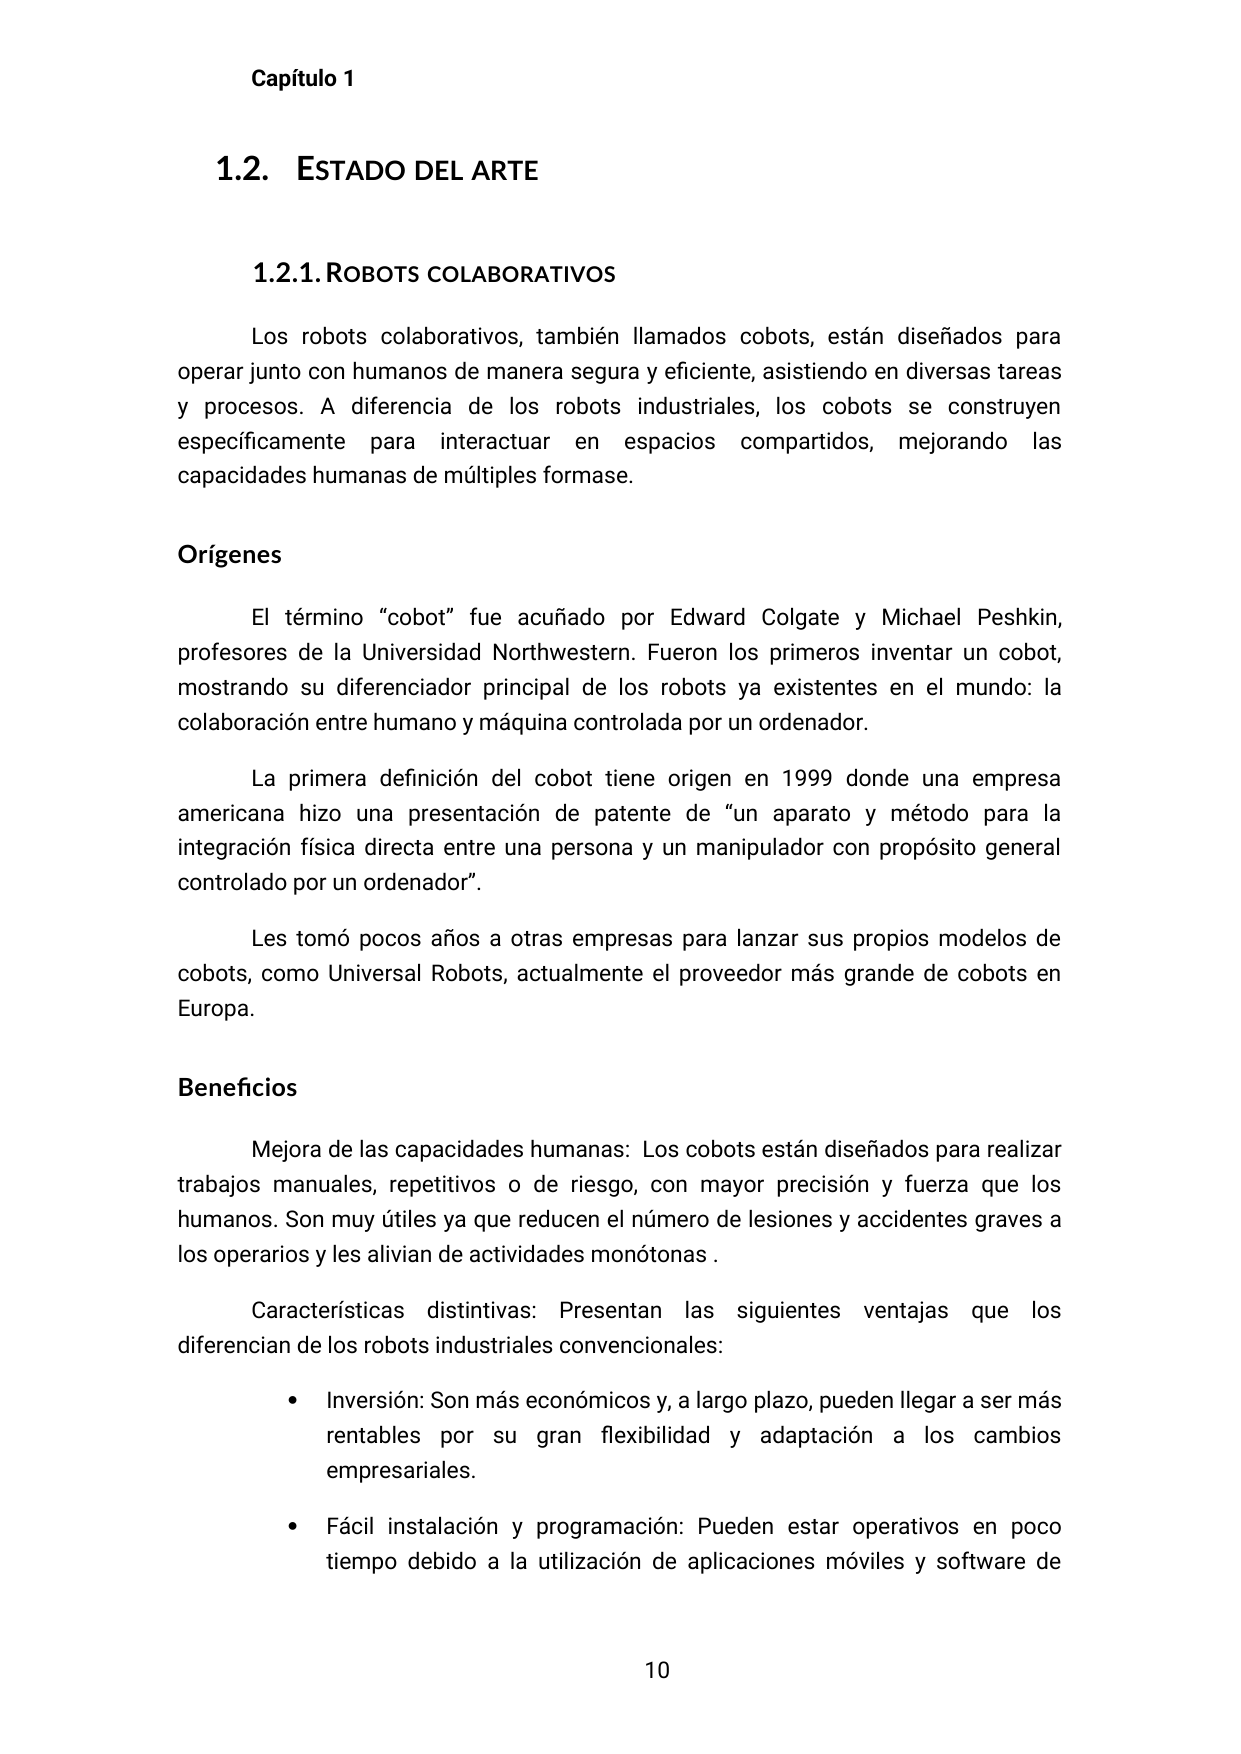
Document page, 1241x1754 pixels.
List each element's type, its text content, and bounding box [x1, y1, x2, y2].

text Características distintivas: Presentan las siguientes ventajas que los diferencian de los robots industriales convencionales: [177, 1297, 1063, 1359]
text La primera definición del cobot tiene origen en 1999 donde una empresa americana hizo una presentación de patente de “un aparato y método para la integración física directa entre una persona y un manipulador con propósito general controlado por un ordenador”. [177, 765, 1063, 896]
subtitle Robots colaborativos [252, 255, 1063, 288]
subtitle Orígenes [177, 539, 1063, 569]
text Mejora de las capacidades humanas: Los cobots están diseñados para realizar trabajos manuales, repetitivos o de riesgo, con mayor precisión y fuerza que los humanos. Son muy útiles ya que reducen el número de lesiones y accidentes graves a los operarios y les alivian de actividades monótonas . [177, 1137, 1063, 1268]
text Los robots colaborativos, también llamados cobots, están diseñados para operar junto con humanos de manera segura y eficiente, asistiendo en diversas tareas y procesos. A diferencia de los robots industriales, los cobots se construyen específicamente para interactuar en espacios compartidos, mejorando las capacidades humanas de múltiples formase. [177, 323, 1063, 489]
list Inversión: Son más económicos y, a largo plazo, pueden llegar a ser más rentables por su gran flexibilidad y adaptación a los cambios empresariales. [288, 1388, 1063, 1484]
subtitle Beneficios [177, 1072, 1063, 1102]
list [288, 1513, 1063, 1575]
subtitle Estado del arte [215, 148, 1063, 188]
text Les tomó pocos años a otras empresas para lanzar sus propios modelos de cobots, como Universal Robots, actualmente el proveedor más grande de cobots en Europa. [177, 925, 1063, 1022]
text El término “cobot” fue acuñado por Edward Colgate y Michael Peshkin, profesores de la Universidad Northwestern. Fueron los primeros inventar un cobot, mostrando su diferenciador principal de los robots ya existentes en el mundo: la colaboración entre humano y máquina controlada por un ordenador. [177, 604, 1063, 736]
